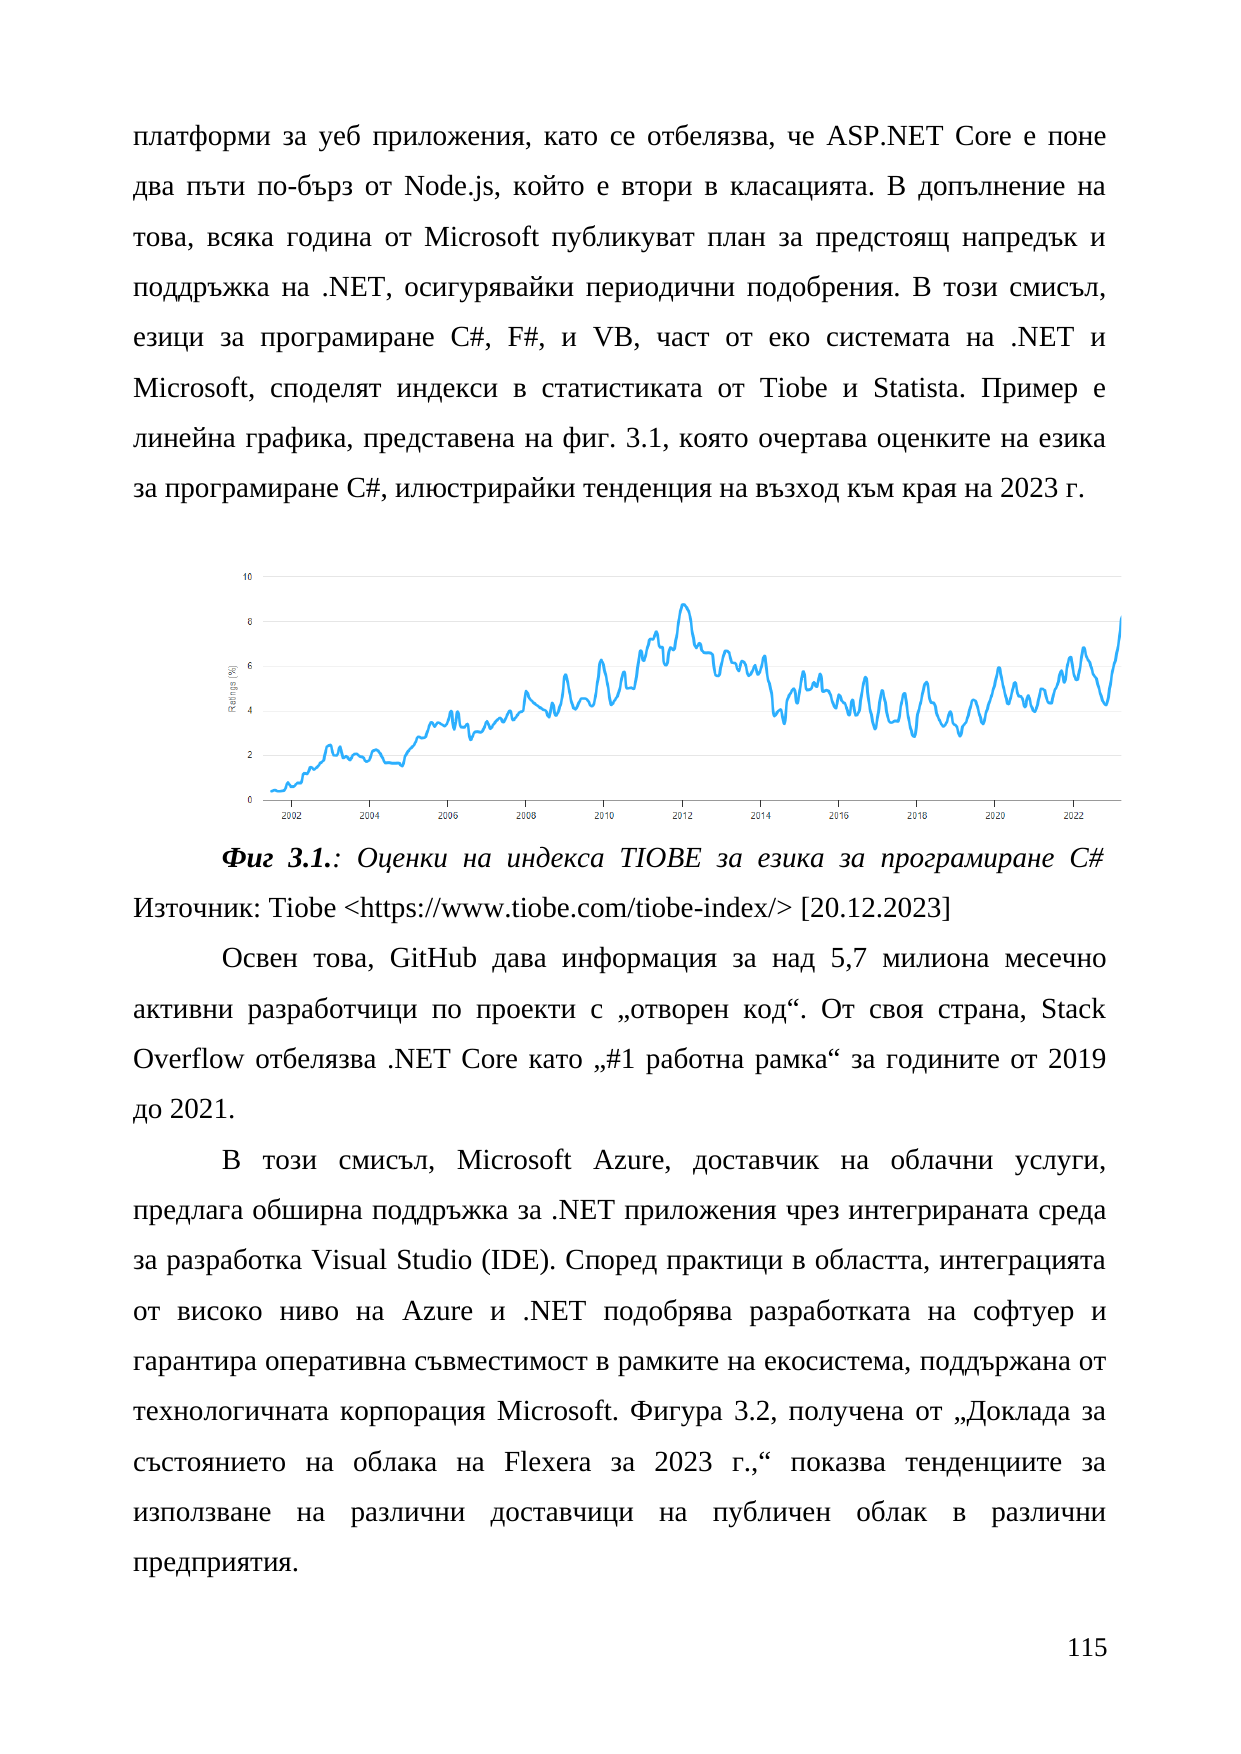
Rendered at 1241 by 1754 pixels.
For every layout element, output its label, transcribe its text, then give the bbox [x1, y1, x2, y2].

text Фиг 3.1.: Оценки на индекса TIOBE за езика за програмиране C# Източник: Tiobe <https://www.tiobe.com/tiobe-index/> [20.12.2023] [133, 840, 1107, 924]
text В този смисъл, Microsoft Azure, доставчик на облачни услуги, предлага обширна поддръжка за .NET приложения чрез интегрираната среда за разработка Visual Studio (IDE). Според практици в областта, интеграцията от високо ниво на Azure и .NET подобрява разработката на софтуер и гарантира оперативна съвместимост в рамките на екосистема, поддържана от технологичната корпорация Microsoft. Фигура 3.2, получена от „Доклада за състоянието на облака на Flexera за 2023 г.,“ показва тенденциите за използване на различни доставчици на публичен облак в различни предприятия. [133, 1142, 1107, 1578]
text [133, 118, 1107, 504]
picture [221, 520, 1122, 824]
text Освен това, GitHub дава информация за над 5,7 милиона месечно активни разработчици по проекти с „отворен код“. От своя страна, Stack Overflow отбелязва .NET Core като „#1 работна рамка“ за годините от 2019 до 2021. [133, 941, 1107, 1125]
